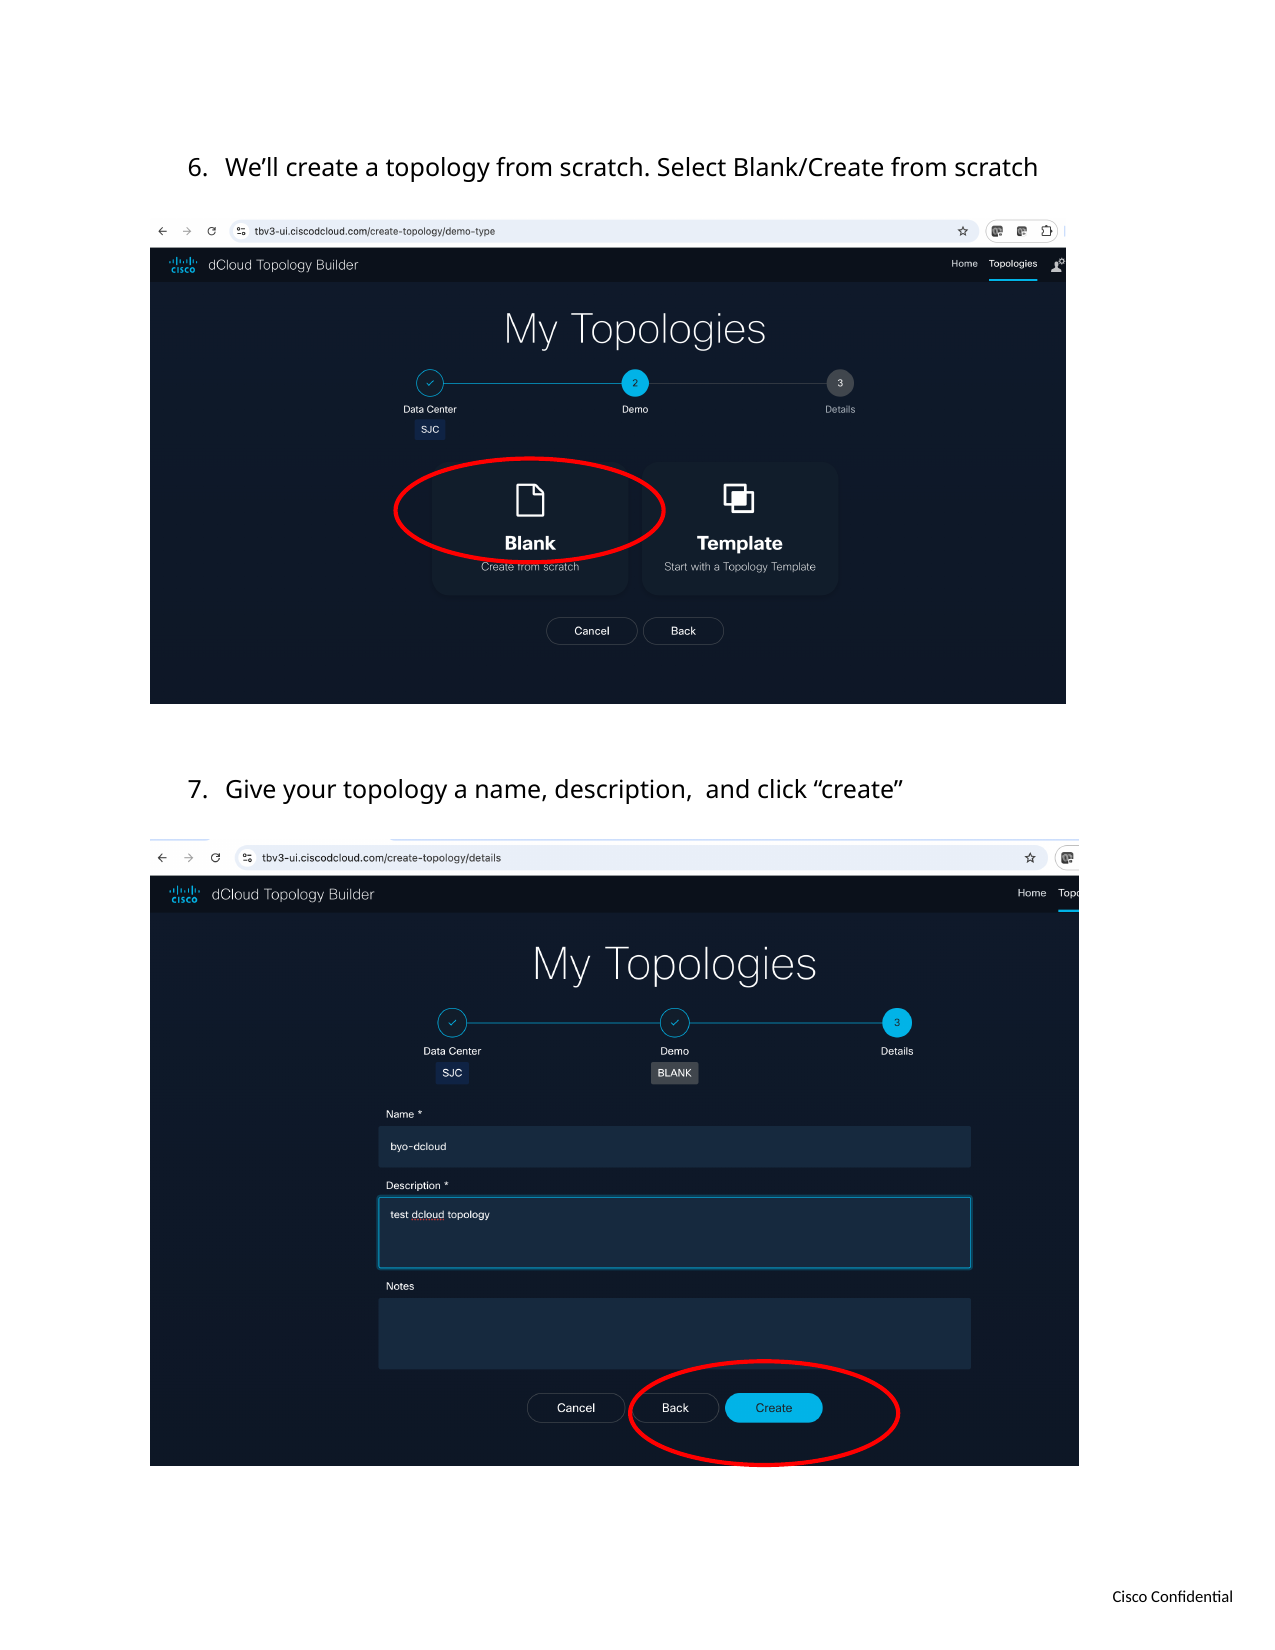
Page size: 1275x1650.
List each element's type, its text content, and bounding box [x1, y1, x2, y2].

list We’ll create a topology from scratch. Select Blank/Create from scratch [187, 150, 1125, 184]
picture [633, 1364, 896, 1462]
picture [150, 218, 1066, 704]
list Give your topology a name, description, and click “create” [187, 771, 1125, 806]
picture [150, 839, 1079, 1466]
